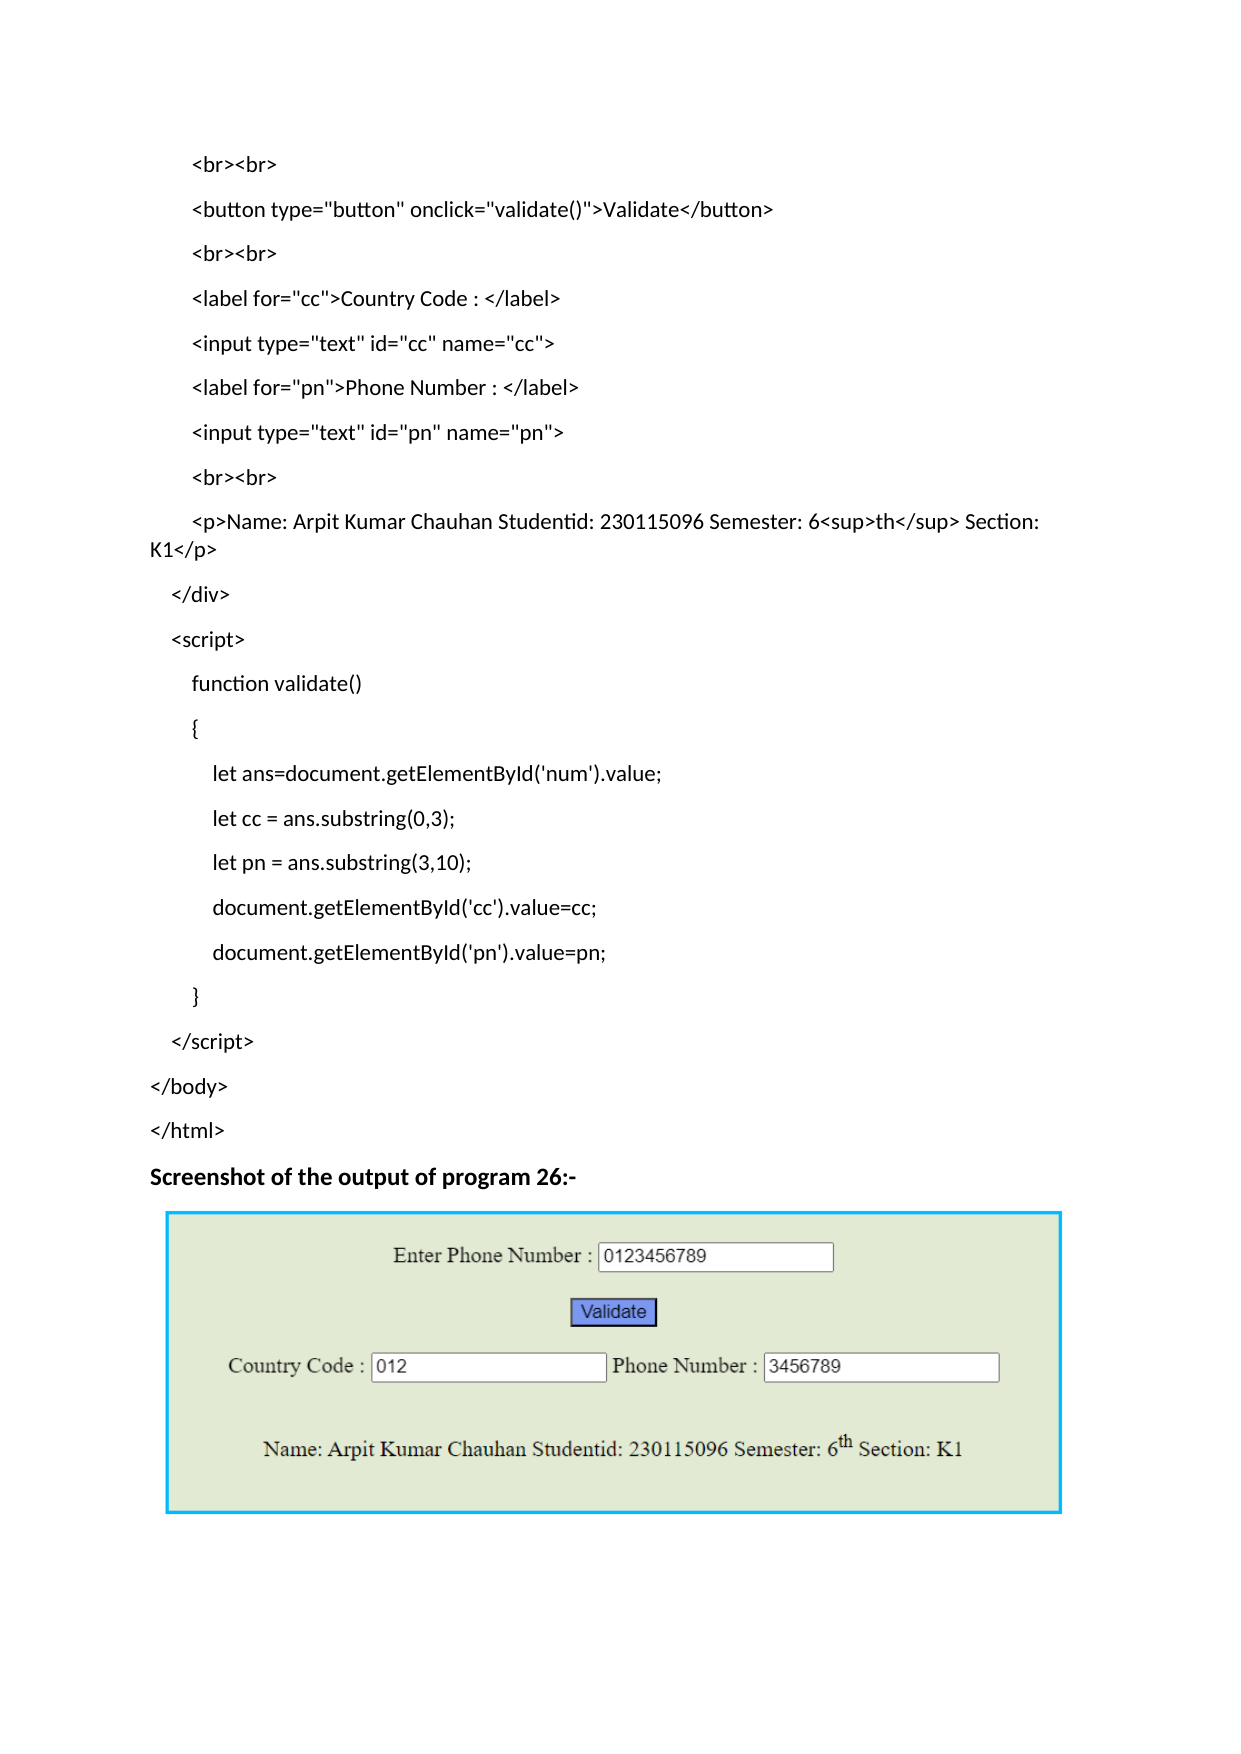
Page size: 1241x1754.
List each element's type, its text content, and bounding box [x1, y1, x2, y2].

text document.getElementById('cc').value=cc; [150, 893, 1090, 921]
text <br><br> [150, 463, 1090, 491]
text let cc = ans.substring(0,3); [150, 804, 1090, 832]
text </script> [150, 1027, 1090, 1055]
text } [150, 982, 1090, 1010]
text let pn = ans.substring(3,10); [150, 848, 1090, 876]
text </html> [150, 1116, 1090, 1144]
text <br><br> [150, 150, 1090, 178]
text <script> [150, 625, 1090, 653]
text </body> [150, 1072, 1090, 1100]
picture [150, 1191, 1091, 1552]
text function validate() [150, 669, 1090, 698]
text <input type="text" id="pn" name="pn"> [150, 418, 1090, 446]
text let ans=document.getElementById('num').value; [150, 759, 1090, 787]
text { [150, 714, 1090, 742]
text <label for="pn">Phone Number : </label> [150, 373, 1090, 401]
text Screenshot of the output of program 26:- [150, 1161, 1090, 1191]
text <button type="button" onclick="validate()">Validate</button> [150, 195, 1090, 223]
text <p>Name: Arpit Kumar Chauhan Studentid: 230115096 Semester: 6<sup>th</sup> Section: K1</p> [150, 507, 1090, 563]
text <input type="text" id="cc" name="cc"> [150, 329, 1090, 357]
text <br><br> [150, 239, 1090, 267]
text </div> [150, 580, 1090, 608]
text <label for="cc">Country Code : </label> [150, 284, 1090, 312]
text document.getElementById('pn').value=pn; [150, 938, 1090, 966]
